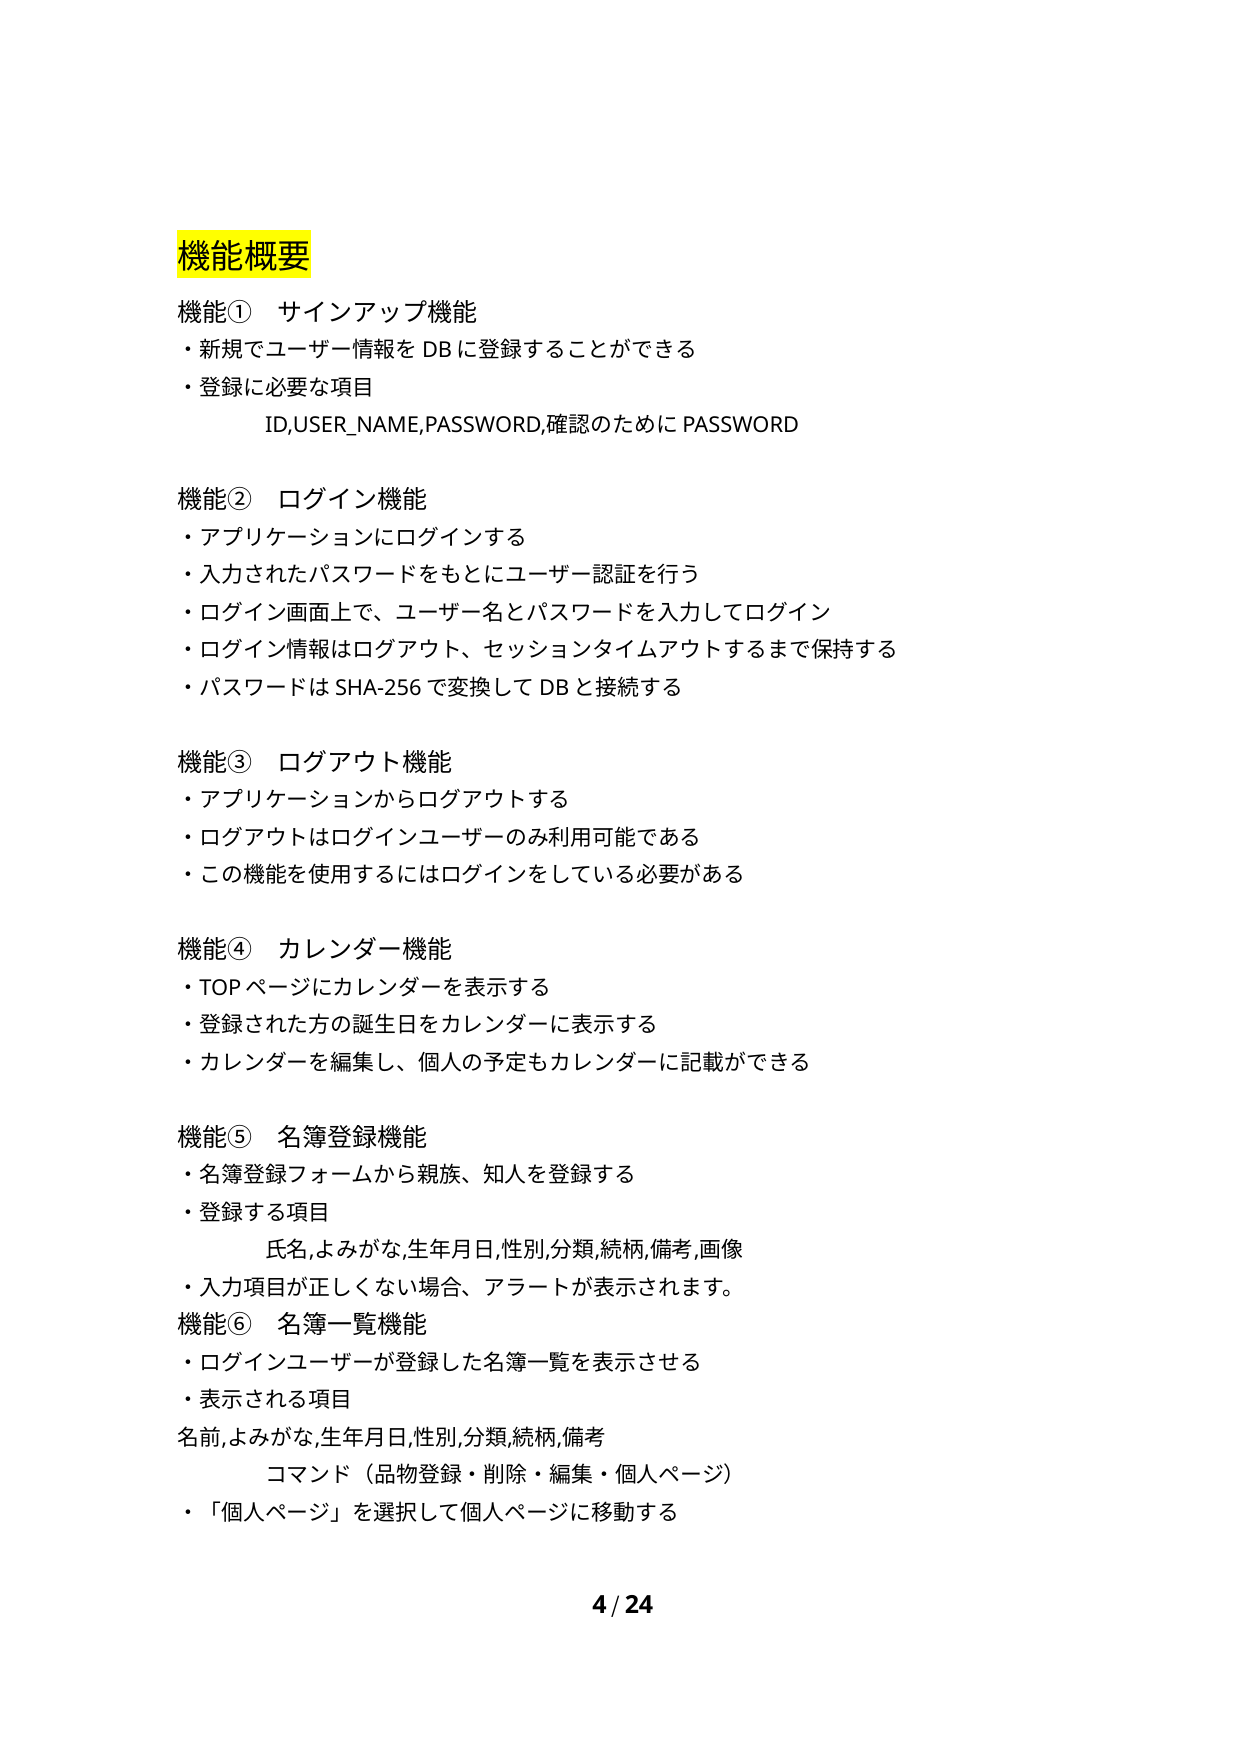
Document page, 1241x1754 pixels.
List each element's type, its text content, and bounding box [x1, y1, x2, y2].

subtitle 機能概要 [177, 217, 1063, 292]
text ・ログアウトはログインユーザーのみ利用可能である [177, 817, 1063, 854]
subtitle 機能④ カレンダー機能 [177, 929, 1063, 967]
text コマンド（品物登録・削除・編集・個人ページ） ・「個人ページ」を選択して個人ページに移動する [177, 1454, 1063, 1529]
text ・登録に必要な項目 [177, 367, 1063, 404]
text ・入力項目が正しくない場合、アラートが表示されます。 [177, 1267, 1063, 1304]
text ・TOPページにカレンダーを表示する [177, 967, 1063, 1004]
text ・新規でユーザー情報をDBに登録することができる [177, 329, 1063, 367]
text 名前,よみがな,生年月日,性別,分類,続柄,備考 [177, 1417, 1063, 1454]
text ・登録する項目 [177, 1192, 1063, 1229]
text ・この機能を使用するにはログインをしている必要がある [177, 854, 1063, 892]
text ・アプリケーションにログインする [177, 517, 1063, 554]
text ID,USER_NAME,PASSWORD,確認のためにPASSWORD [177, 404, 1063, 442]
text ・名簿登録フォームから親族、知人を登録する [177, 1154, 1063, 1192]
subtitle 機能② ログイン機能 [177, 479, 1063, 517]
text ・カレンダーを編集し、個人の予定もカレンダーに記載ができる [177, 1042, 1063, 1079]
text ・表示される項目 [177, 1379, 1063, 1417]
subtitle 機能① サインアップ機能 [177, 292, 1063, 329]
text ・ログインユーザーが登録した名簿一覧を表示させる [177, 1342, 1063, 1379]
subtitle 機能⑤ 名簿登録機能 [177, 1117, 1063, 1154]
text 氏名,よみがな,生年月日,性別,分類,続柄,備考,画像 [177, 1229, 1063, 1267]
text ・ログイン情報はログアウト、セッションタイムアウトするまで保持する [177, 629, 1063, 667]
text ・アプリケーションからログアウトする [177, 779, 1063, 817]
text ・パスワードはSHA-256で変換してDBと接続する [177, 667, 1063, 704]
subtitle 機能③ ログアウト機能 [177, 742, 1063, 779]
subtitle 機能⑥ 名簿一覧機能 [177, 1304, 1063, 1342]
text ・ログイン画面上で、ユーザー名とパスワードを入力してログイン [177, 592, 1063, 629]
text ・入力されたパスワードをもとにユーザー認証を行う [177, 554, 1063, 592]
text ・登録された方の誕生日をカレンダーに表示する [177, 1004, 1063, 1042]
